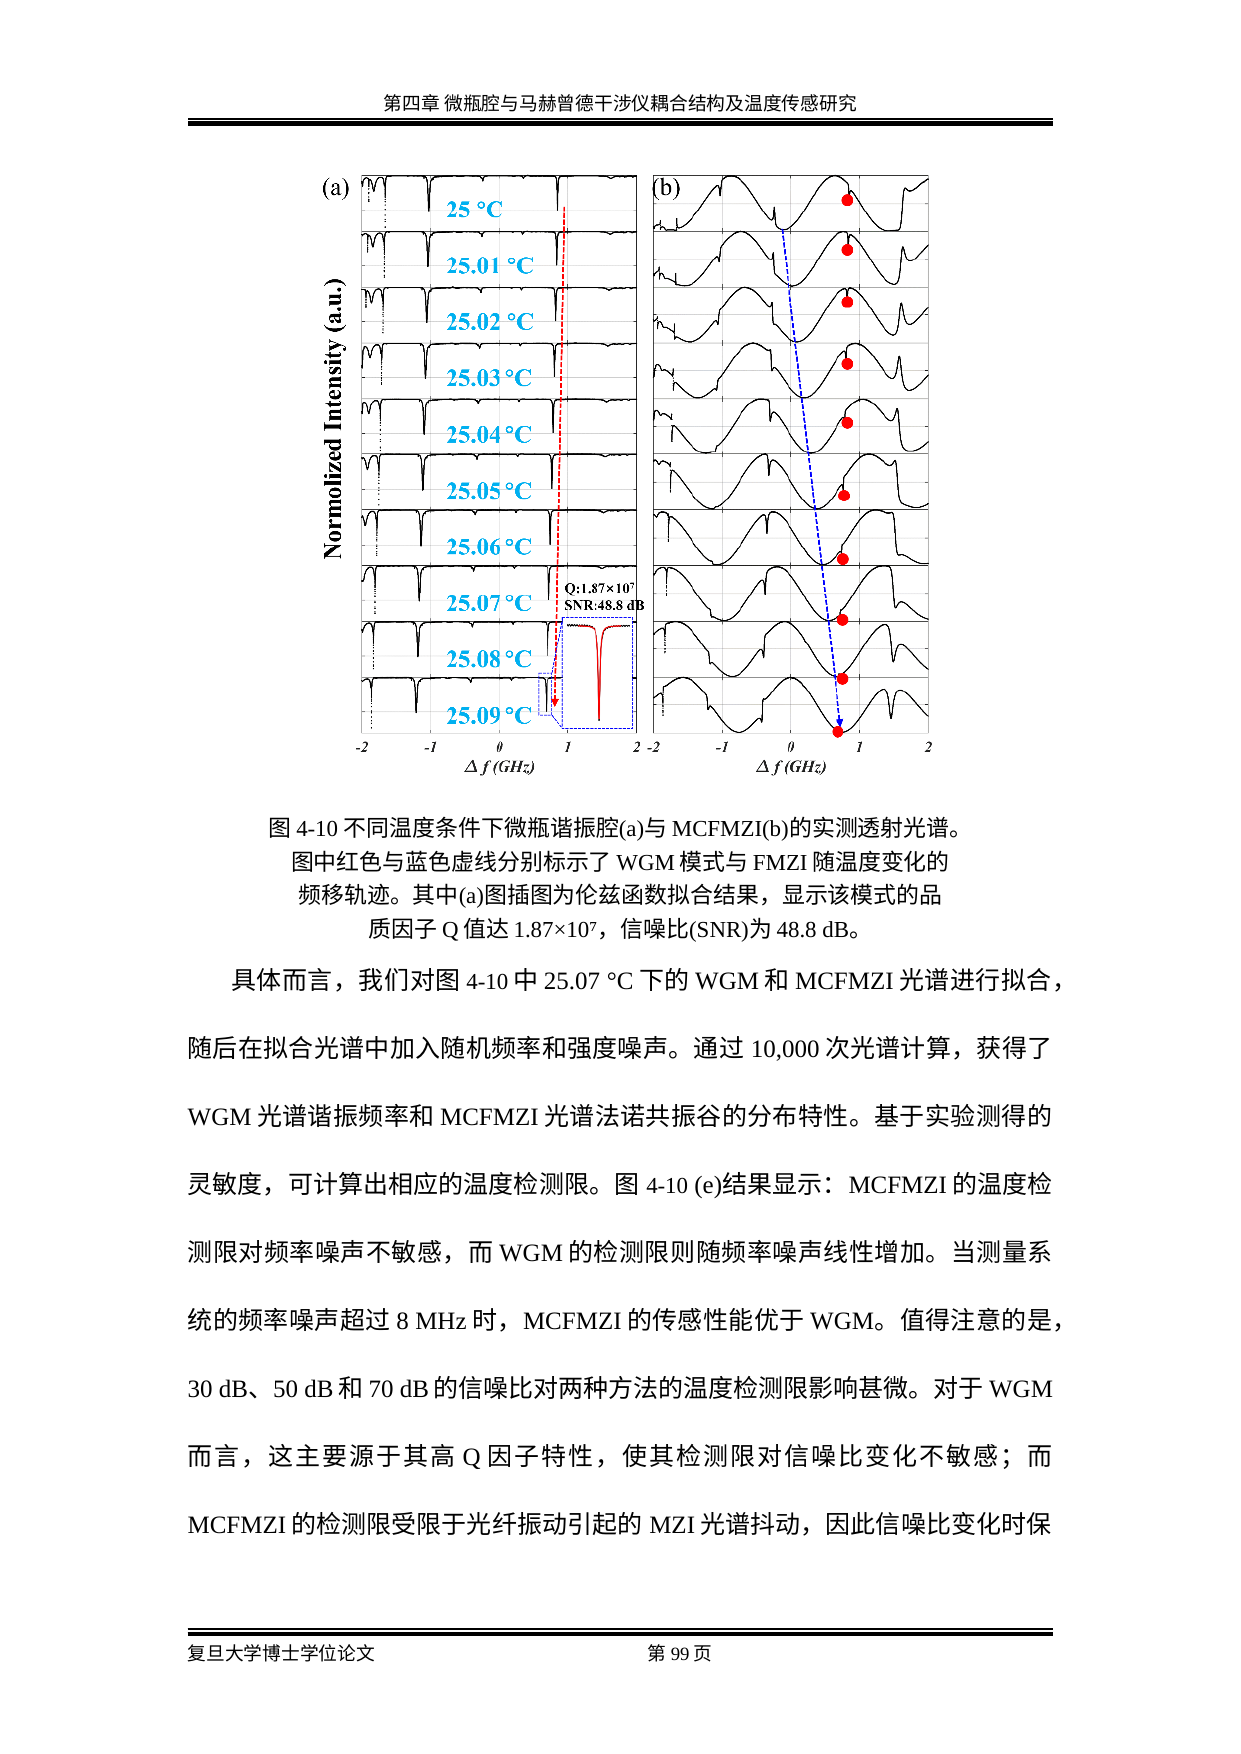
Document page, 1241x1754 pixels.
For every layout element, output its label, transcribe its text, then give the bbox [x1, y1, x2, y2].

picture [307, 163, 933, 788]
text 图 4-10 不同温度条件下微瓶谐振腔(a)与MCFMZI(b)的实测透射光谱。 [187, 809, 1053, 843]
text 图中红色与蓝色虚线分别标示了WGM模式与FMZI随温度变化的 [187, 843, 1053, 877]
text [187, 945, 1053, 1556]
text 频移轨迹。其中(a)图插图为伦兹函数拟合结果，显示该模式的品 [187, 877, 1053, 911]
text 质因子Q值达1.87×10⁷，信噪比(SNR)为48.8 dB。 [187, 911, 1053, 945]
